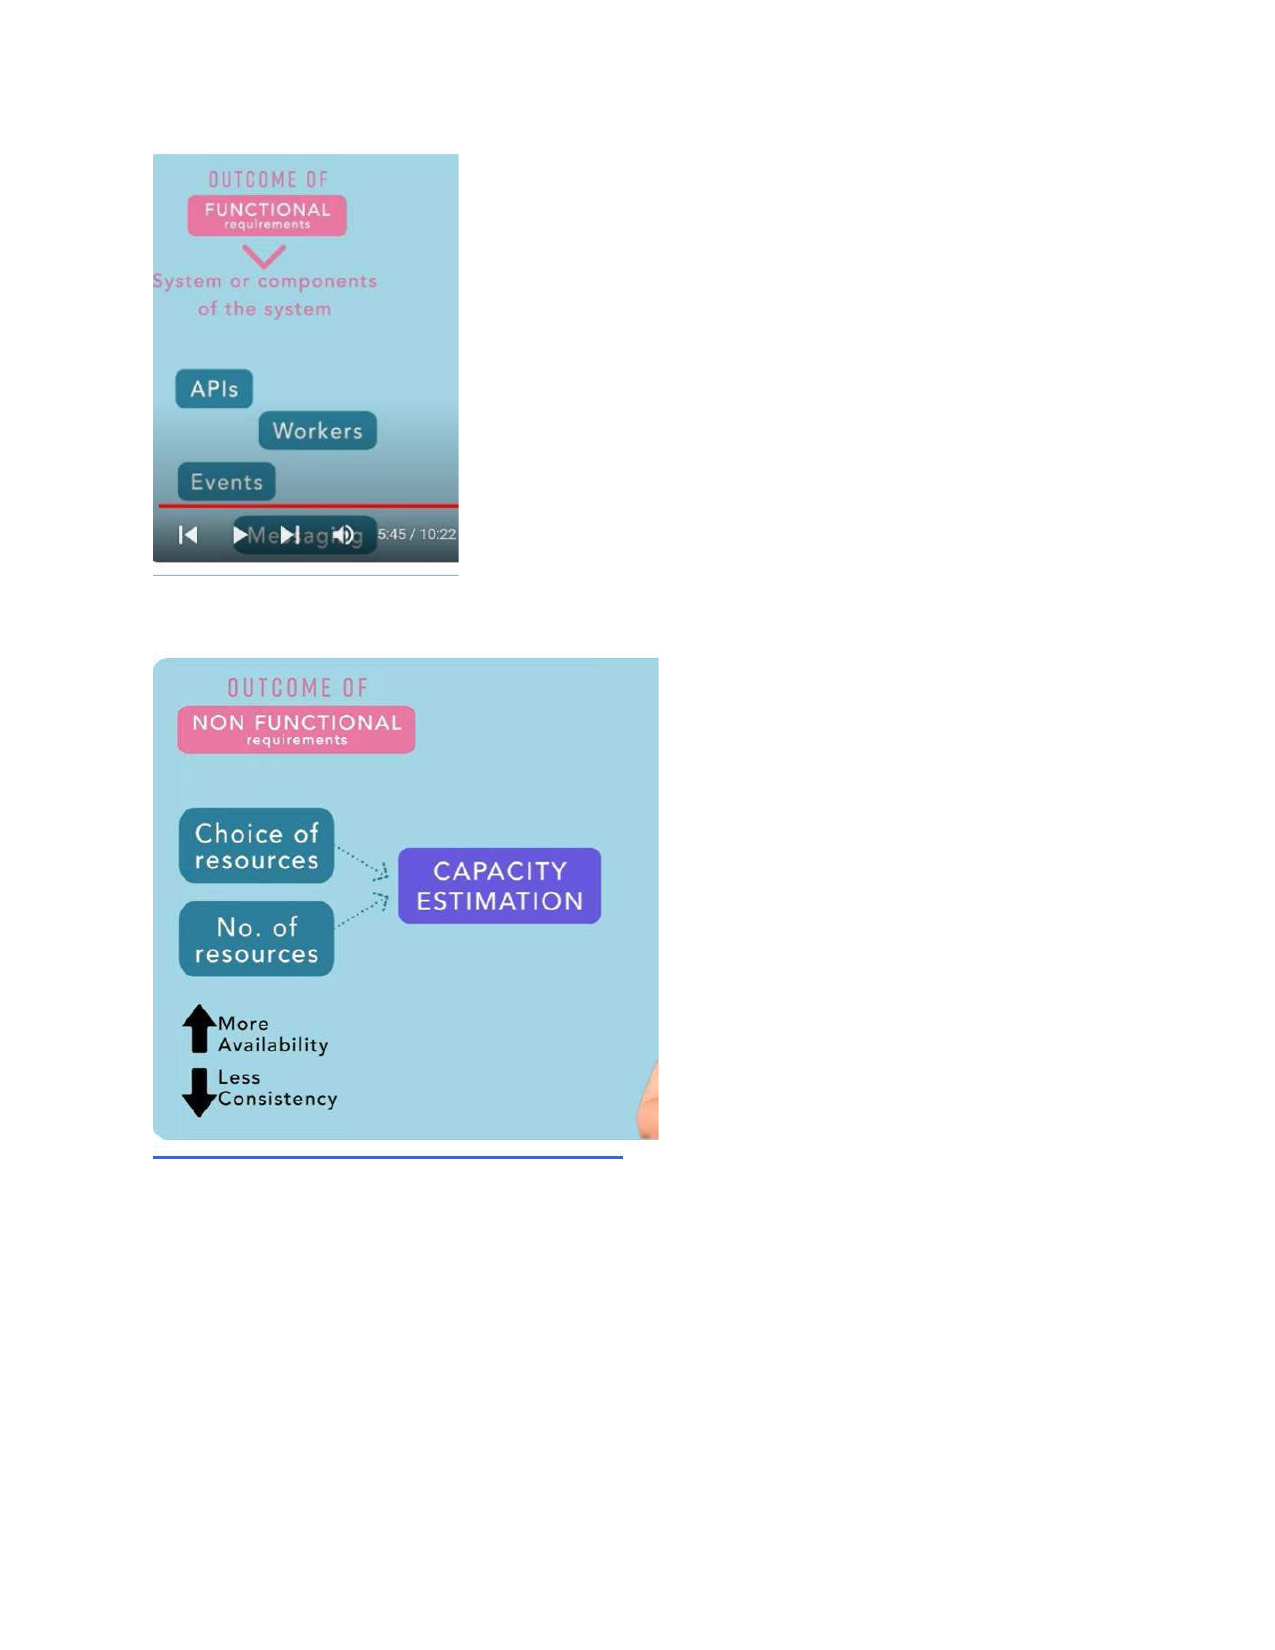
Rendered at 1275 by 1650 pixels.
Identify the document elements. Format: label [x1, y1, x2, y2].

picture [153, 150, 459, 576]
picture [153, 651, 659, 1159]
